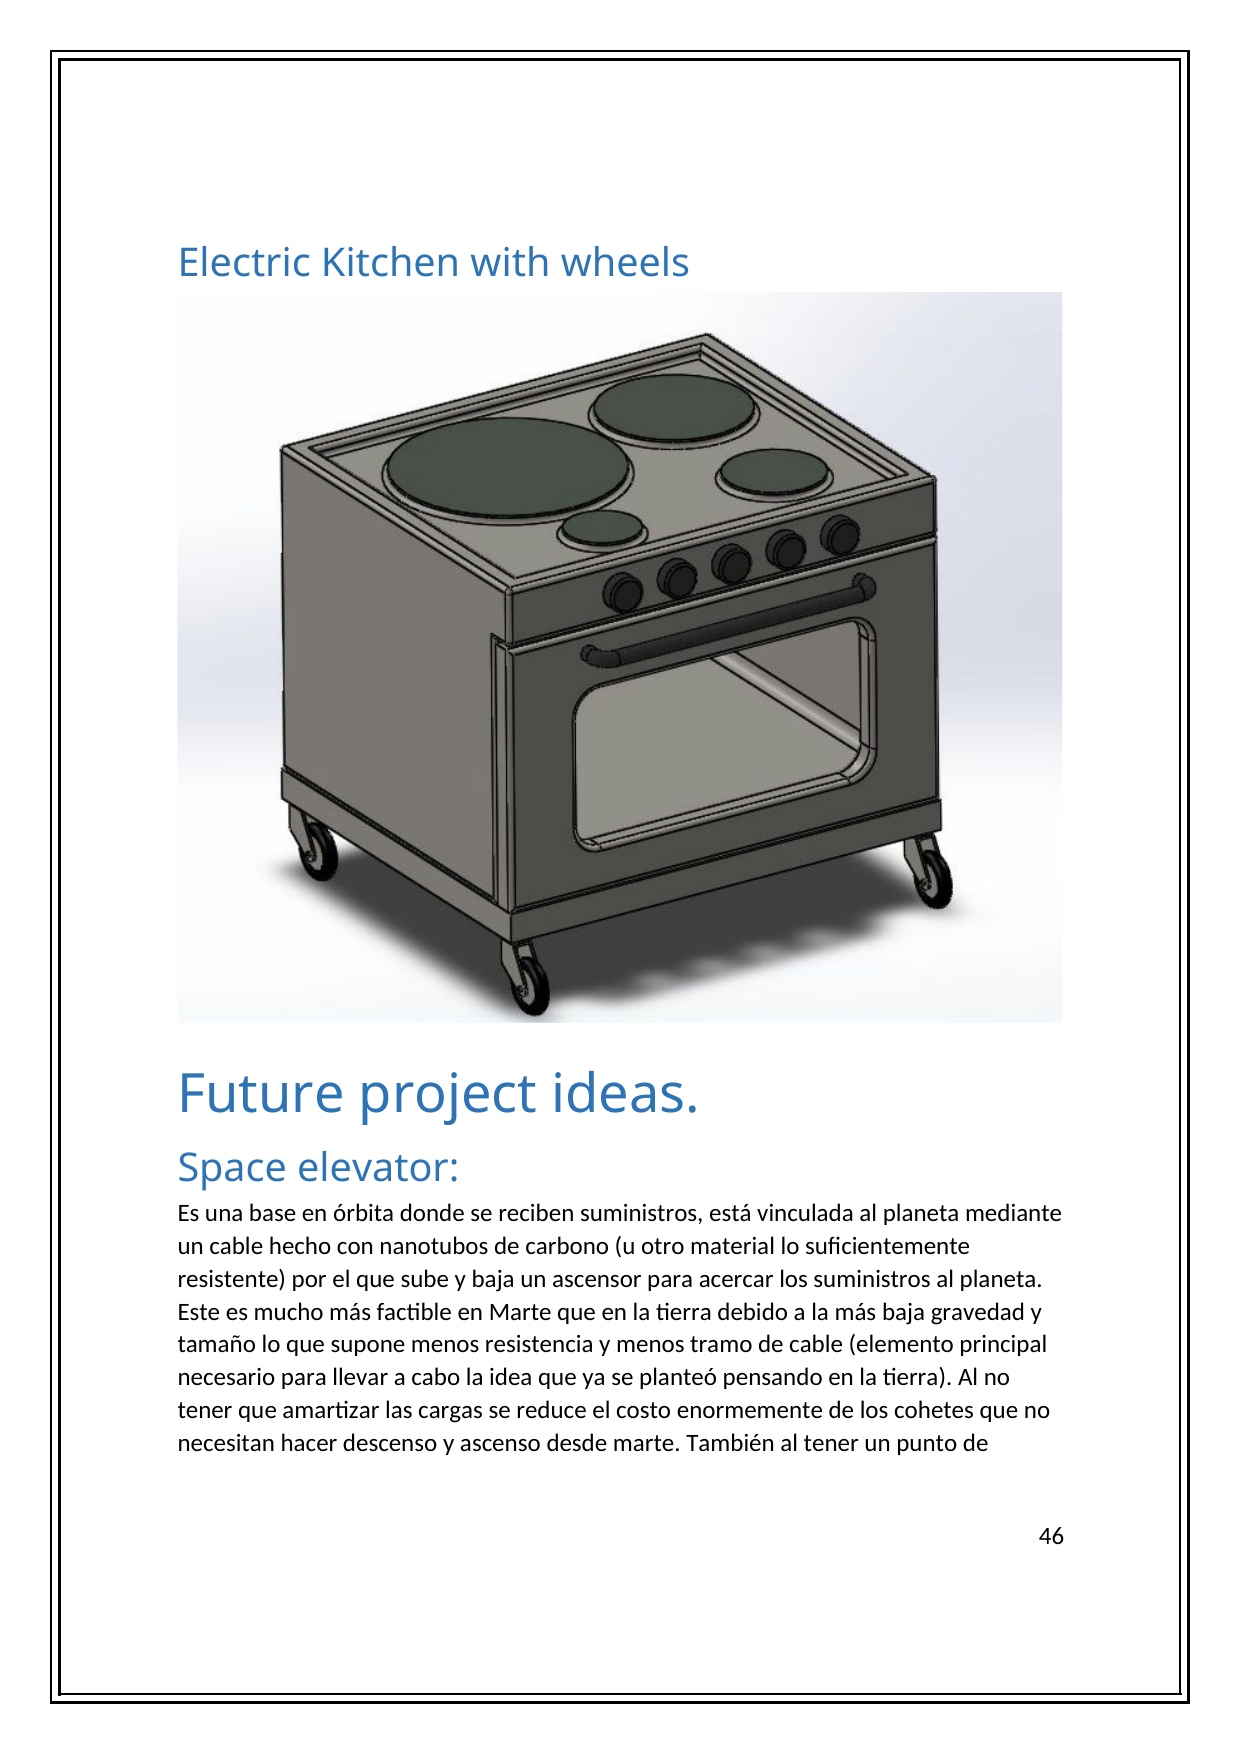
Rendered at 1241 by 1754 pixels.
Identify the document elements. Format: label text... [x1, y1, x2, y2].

subtitle Future project ideas. [177, 1055, 1063, 1129]
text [177, 1197, 1063, 1458]
subtitle Space elevator: [177, 1139, 1063, 1193]
picture [177, 292, 1063, 1028]
subtitle Electric Kitchen with wheels [177, 234, 1063, 288]
